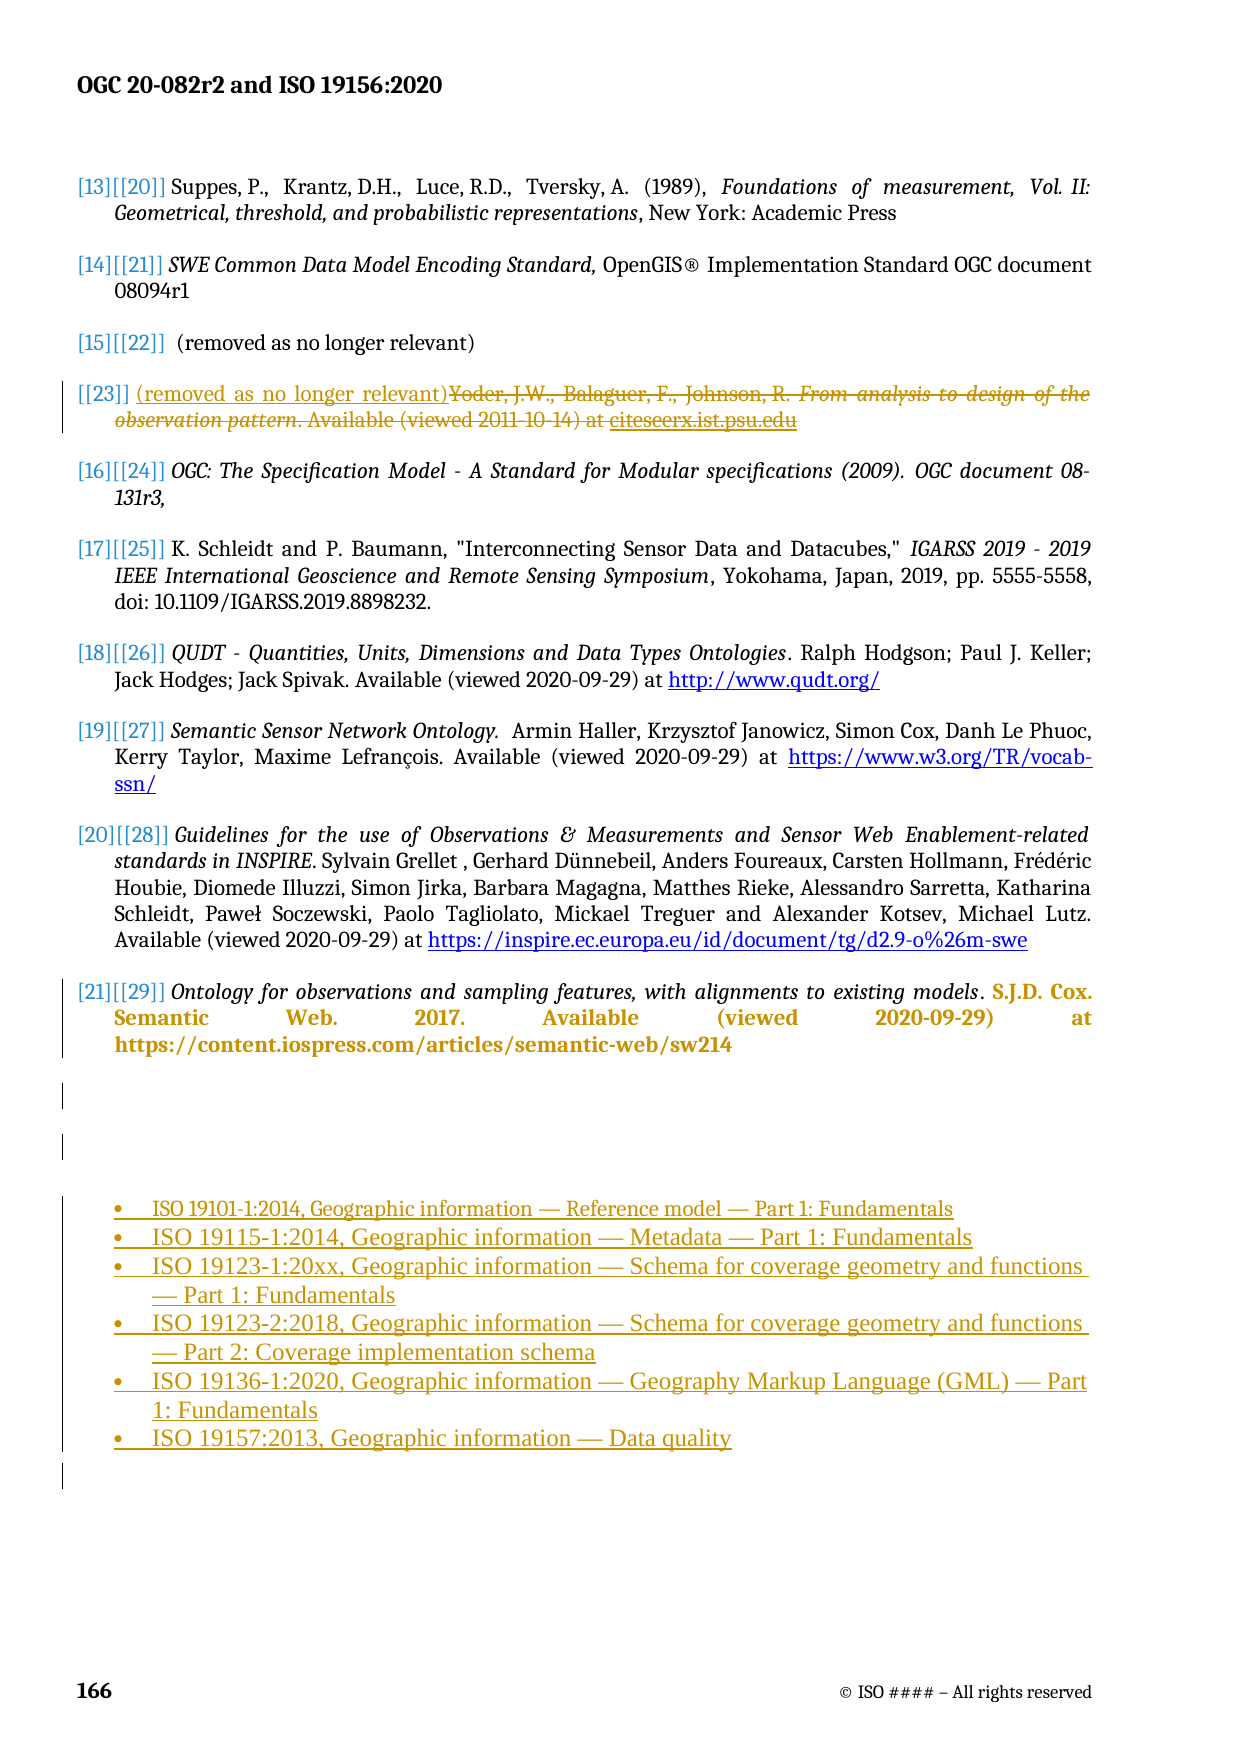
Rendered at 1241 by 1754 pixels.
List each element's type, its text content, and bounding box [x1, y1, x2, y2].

list QUDT - Quantities, Units, Dimensions and Data Types Ontologies. Ralph Hodgson; Paul J. Keller; Jack Hodges; Jack Spivak. Available (viewed 2020-09-29) at http://www.qudt.org/ [77, 640, 1092, 693]
list SWE Common Data Model Encoding Standard, OpenGIS® Implementation Standard OGC document 08094r1 [77, 252, 1092, 304]
list K. Schleidt and P. Baumann, "Interconnecting Sensor Data and Datacubes," IGARSS 2019 - 2019 IEEE International Geoscience and Remote Sensing Symposium, Yokohama, Japan, 2019, pp. 5555-5558, doi: 10.1109/IGARSS.2019.8898232. [77, 536, 1092, 615]
list Semantic Sensor Network Ontology. Armin Haller, Krzysztof Janowicz, Simon Cox, Danh Le Phuoc, Kerry Taylor, Maxime Lefrançois. Available (viewed 2020-09-29) at https://www.w3.org/TR/vocab-ssn/ [77, 718, 1092, 797]
list Ontology for observations and sampling features, with alignments to existing models. S.J.D. Cox. Semantic Web. 2017. Available (viewed 2020-09-29) at https://content.iospress.com/articles/semantic-web/sw214 [77, 979, 1092, 1058]
list (removed as no longer relevant) [77, 329, 1092, 356]
list OGC: The Specification Model - A Standard for Modular specifications (2009). OGC document 08-131r3, [77, 458, 1092, 511]
list Guidelines for the use of Observations & Measurements and Sensor Web Enablement-related standards in INSPIRE. Sylvain Grellet , Gerhard Dünnebeil, Anders Foureaux, Carsten Hollmann, Frédéric Houbie, Diomede Illuzzi, Simon Jirka, Barbara Magagna, Matthes Rieke, Alessandro Sarretta, Katharina Schleidt, Paweł Soczewski, Paolo Tagliolato, Mickael Treguer and Alexander Kotsev, Michael Lutz. Available (viewed 2020-09-29) at https://inspire.ec.europa.eu/id/document/tg/d2.9-o%26m-swe [77, 822, 1092, 954]
list Suppes, P., Krantz, D.H., Luce, R.D., Tversky, A. (1989), Foundations of measurement, Vol. II: Geometrical, threshold, and probabilistic representations, New York: Academic Press [77, 174, 1092, 227]
